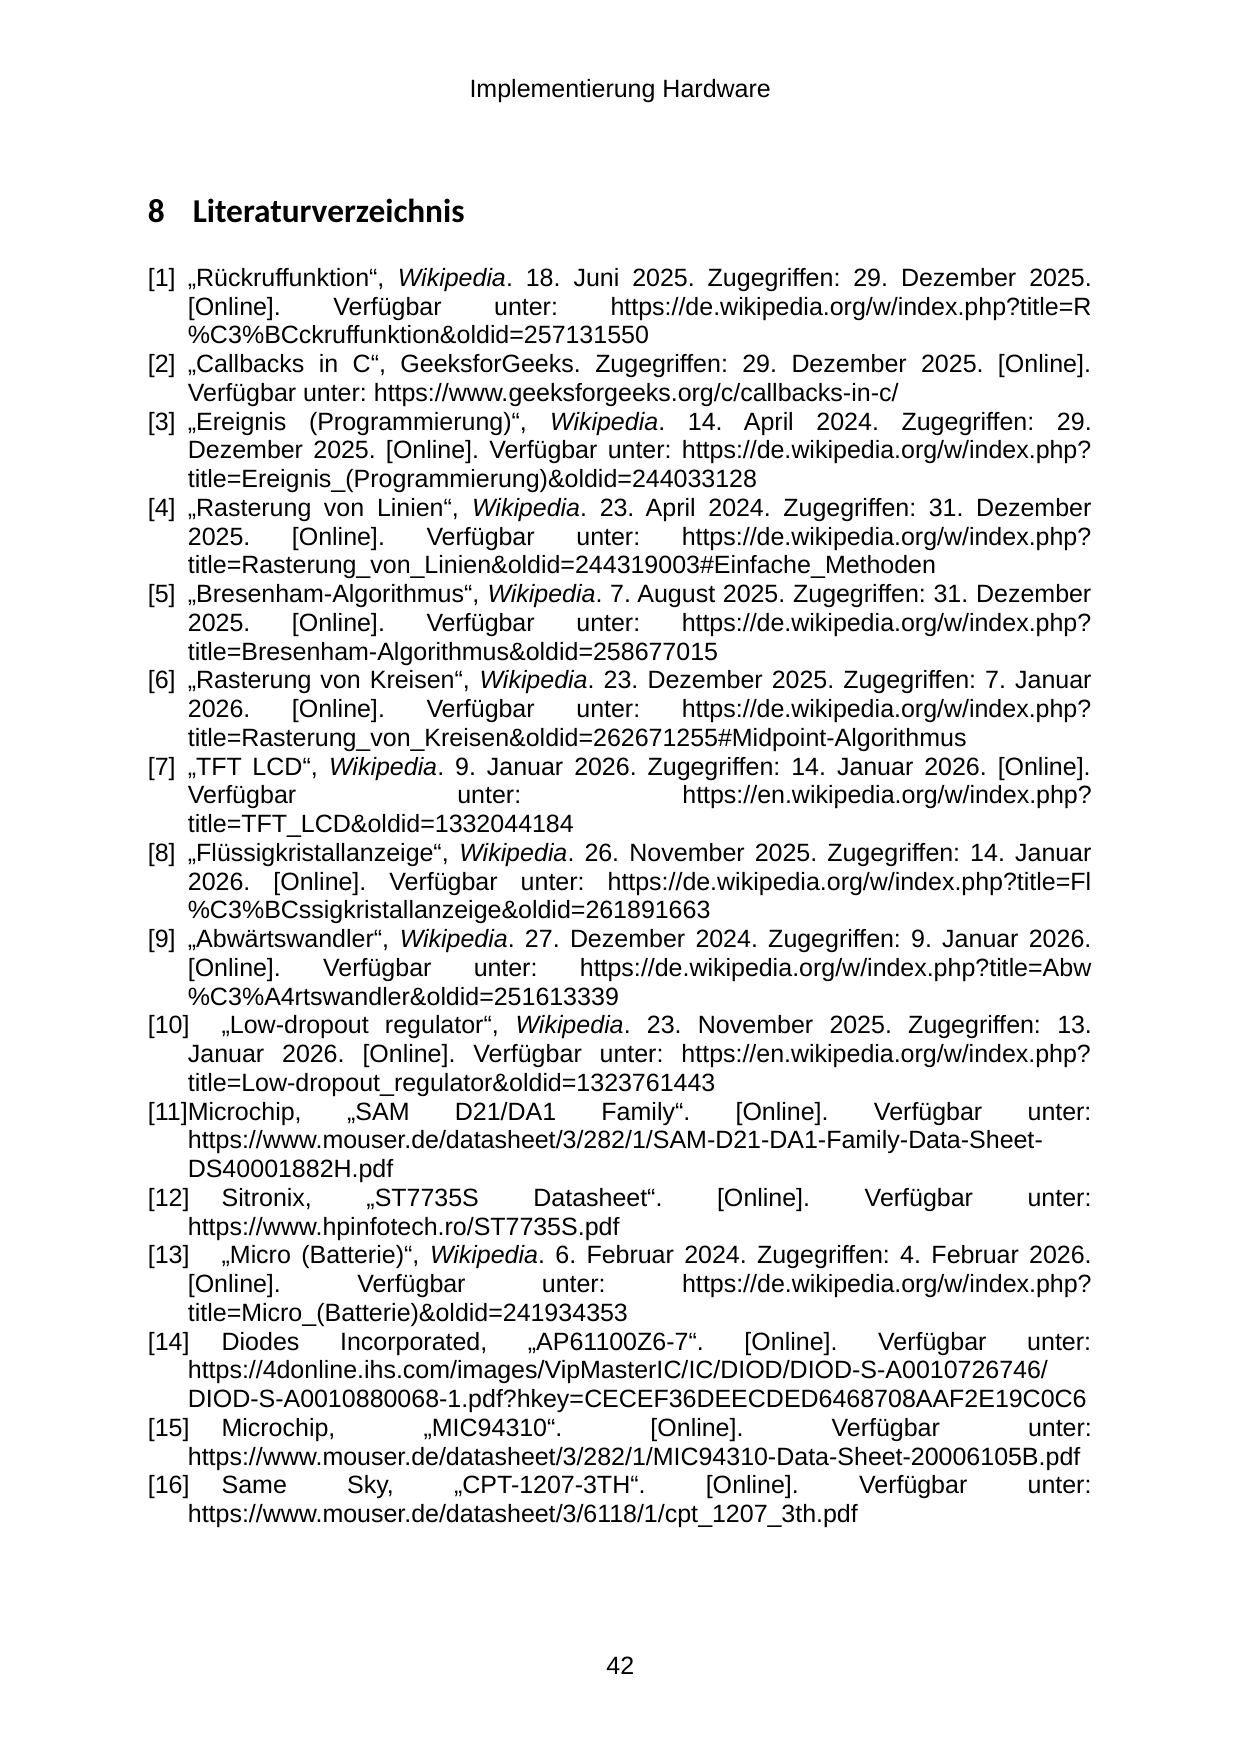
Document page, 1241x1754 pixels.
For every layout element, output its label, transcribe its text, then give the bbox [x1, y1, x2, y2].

text [8] „Flüssigkristallanzeige“, Wikipedia. 26. November 2025. Zugegriffen: 14. Januar 2026. [Online]. Verfügbar unter: https://de.wikipedia.org/w/index.php?title=Fl%C3%BCssigkristallanzeige&oldid=261891663 [148, 838, 1092, 924]
text [3] „Ereignis (Programmierung)“, Wikipedia. 14. April 2024. Zugegriffen: 29. Dezember 2025. [Online]. Verfügbar unter: https://de.wikipedia.org/w/index.php?title=Ereignis_(Programmierung)&oldid=244033128 [148, 407, 1092, 493]
text [1] „Rückruffunktion“, Wikipedia. 18. Juni 2025. Zugegriffen: 29. Dezember 2025. [Online]. Verfügbar unter: https://de.wikipedia.org/w/index.php?title=R%C3%BCckruffunktion&oldid=257131550 [148, 263, 1092, 349]
text [4] „Rasterung von Linien“, Wikipedia. 23. April 2024. Zugegriffen: 31. Dezember 2025. [Online]. Verfügbar unter: https://de.wikipedia.org/w/index.php?title=Rasterung_von_Linien&oldid=244319003#Einfache_Methoden [148, 493, 1092, 579]
text [11] Microchip, „SAM D21/DA1 Family“. [Online]. Verfügbar unter: https://www.mouser.de/datasheet/3/282/1/SAM-D21-DA1-Family-Data-Sheet-DS40001882H.pdf [148, 1097, 1092, 1183]
text [7] „TFT LCD“, Wikipedia. 9. Januar 2026. Zugegriffen: 14. Januar 2026. [Online]. Verfügbar unter: https://en.wikipedia.org/w/index.php?title=TFT_LCD&oldid=1332044184 [148, 752, 1092, 838]
text [9] „Abwärtswandler“, Wikipedia. 27. Dezember 2024. Zugegriffen: 9. Januar 2026. [Online]. Verfügbar unter: https://de.wikipedia.org/w/index.php?title=Abw%C3%A4rtswandler&oldid=251613339 [148, 924, 1092, 1010]
text [10] „Low-dropout regulator“, Wikipedia. 23. November 2025. Zugegriffen: 13. Januar 2026. [Online]. Verfügbar unter: https://en.wikipedia.org/w/index.php?title=Low-dropout_regulator&oldid=1323761443 [148, 1010, 1092, 1097]
text [2] „Callbacks in C“, GeeksforGeeks. Zugegriffen: 29. Dezember 2025. [Online]. Verfügbar unter: https://www.geeksforgeeks.org/c/callbacks-in-c/ [148, 349, 1092, 407]
text [6] „Rasterung von Kreisen“, Wikipedia. 23. Dezember 2025. Zugegriffen: 7. Januar 2026. [Online]. Verfügbar unter: https://de.wikipedia.org/w/index.php?title=Rasterung_von_Kreisen&oldid=262671255#Midpoint-Algorithmus [148, 665, 1092, 752]
text [12] Sitronix, „ST7735S Datasheet“. [Online]. Verfügbar unter: https://www.hpinfotech.ro/ST7735S.pdf [148, 1183, 1092, 1240]
text [16] Same Sky, „CPT-1207-3TH“. [Online]. Verfügbar unter: https://www.mouser.de/datasheet/3/6118/1/cpt_1207_3th.pdf [148, 1470, 1092, 1528]
text [14] Diodes Incorporated, „AP61100Z6-7“. [Online]. Verfügbar unter: https://4donline.ihs.com/images/VipMasterIC/IC/DIOD/DIOD-S-A0010726746/DIOD-S-A0010880068-1.pdf?hkey=CECEF36DEECDED6468708AAF2E19C0C6 [148, 1327, 1092, 1413]
text [13] „Micro (Batterie)“, Wikipedia. 6. Februar 2024. Zugegriffen: 4. Februar 2026. [Online]. Verfügbar unter: https://de.wikipedia.org/w/index.php?title=Micro_(Batterie)&oldid=241934353 [148, 1240, 1092, 1327]
subtitle Literaturverzeichnis [148, 190, 1092, 230]
text [15] Microchip, „MIC94310“. [Online]. Verfügbar unter: https://www.mouser.de/datasheet/3/282/1/MIC94310-Data-Sheet-20006105B.pdf [148, 1413, 1092, 1470]
text [5] „Bresenham-Algorithmus“, Wikipedia. 7. August 2025. Zugegriffen: 31. Dezember 2025. [Online]. Verfügbar unter: https://de.wikipedia.org/w/index.php?title=Bresenham-Algorithmus&oldid=258677015 [148, 579, 1092, 665]
